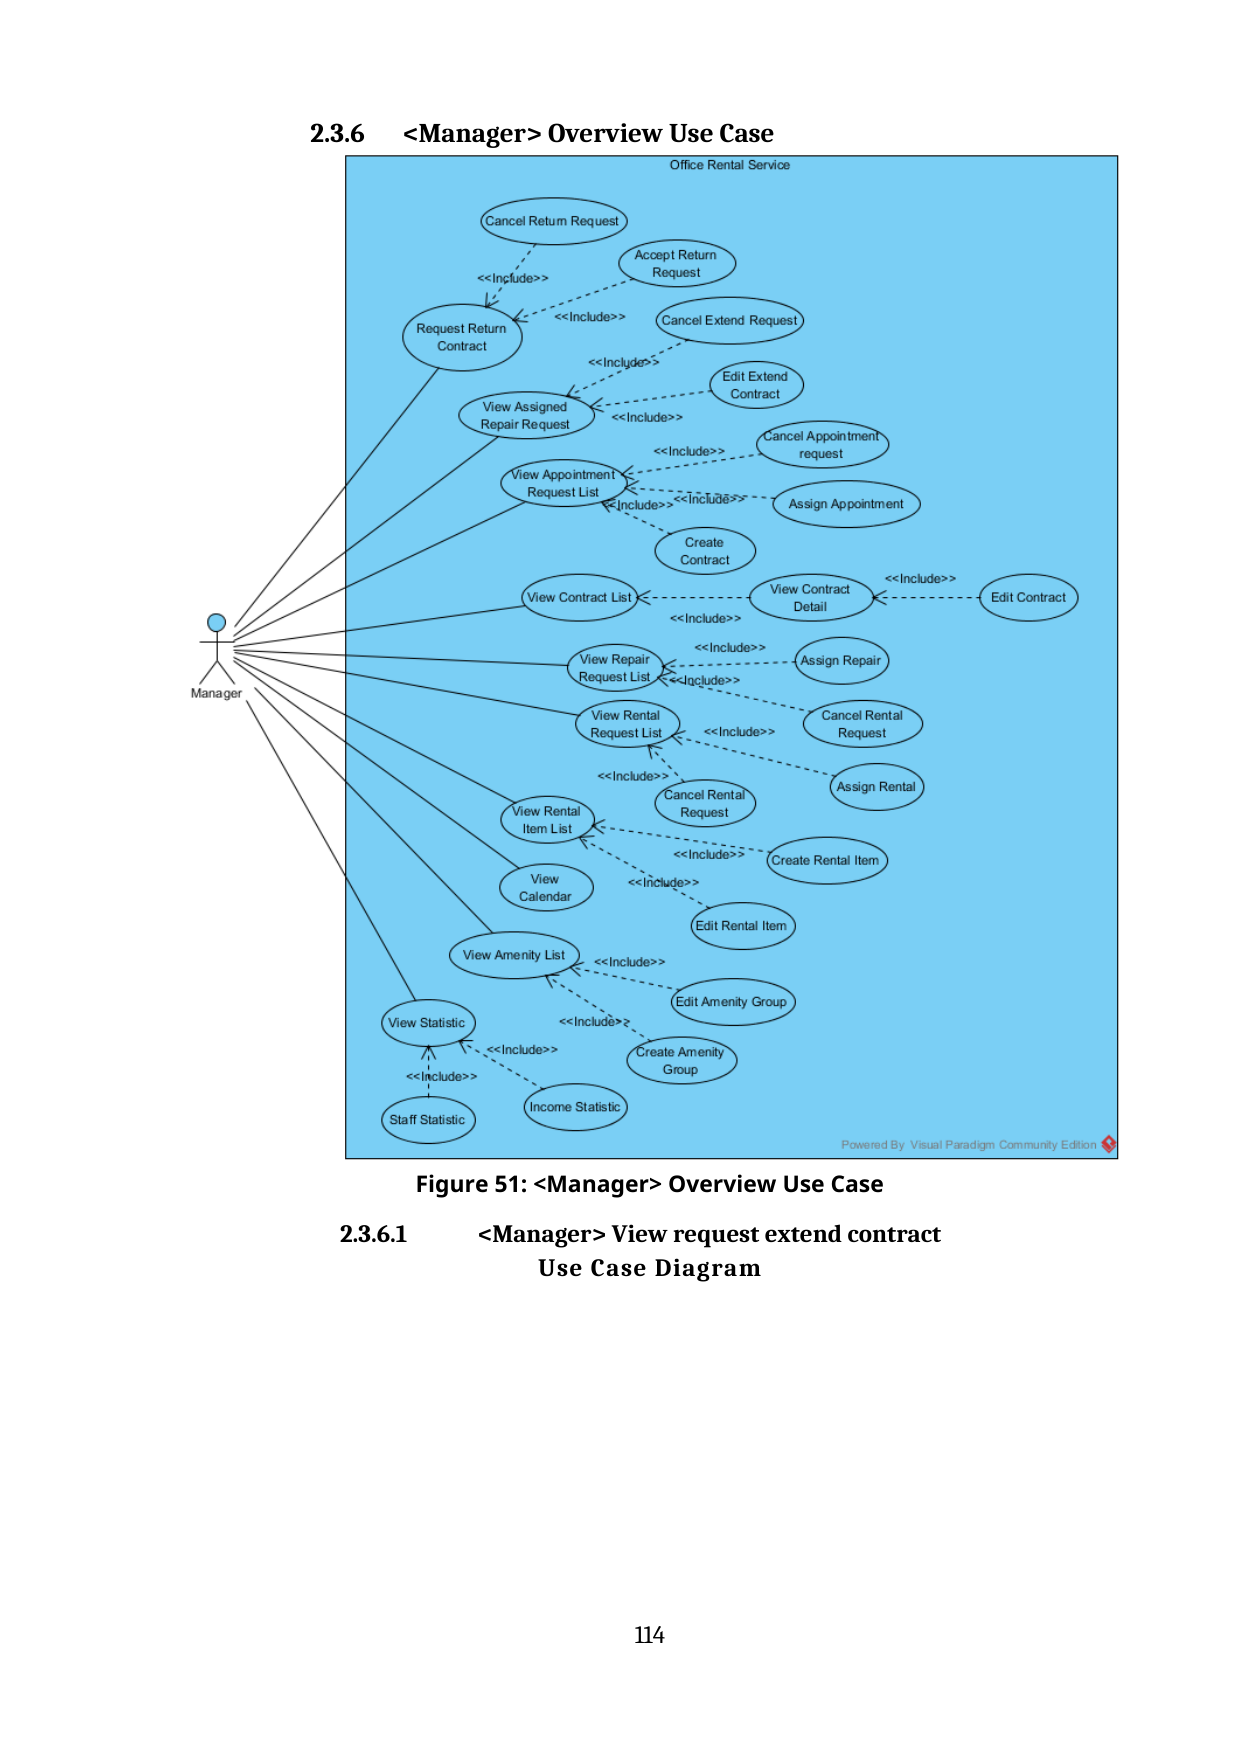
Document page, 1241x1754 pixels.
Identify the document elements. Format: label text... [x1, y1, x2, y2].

subtitle <Manager> Overview Use Case [310, 118, 1122, 149]
subtitle Use Case Diagram [177, 1253, 1122, 1282]
picture [177, 153, 1123, 1164]
subtitle <Manager> View request extend contract [340, 1220, 1122, 1249]
